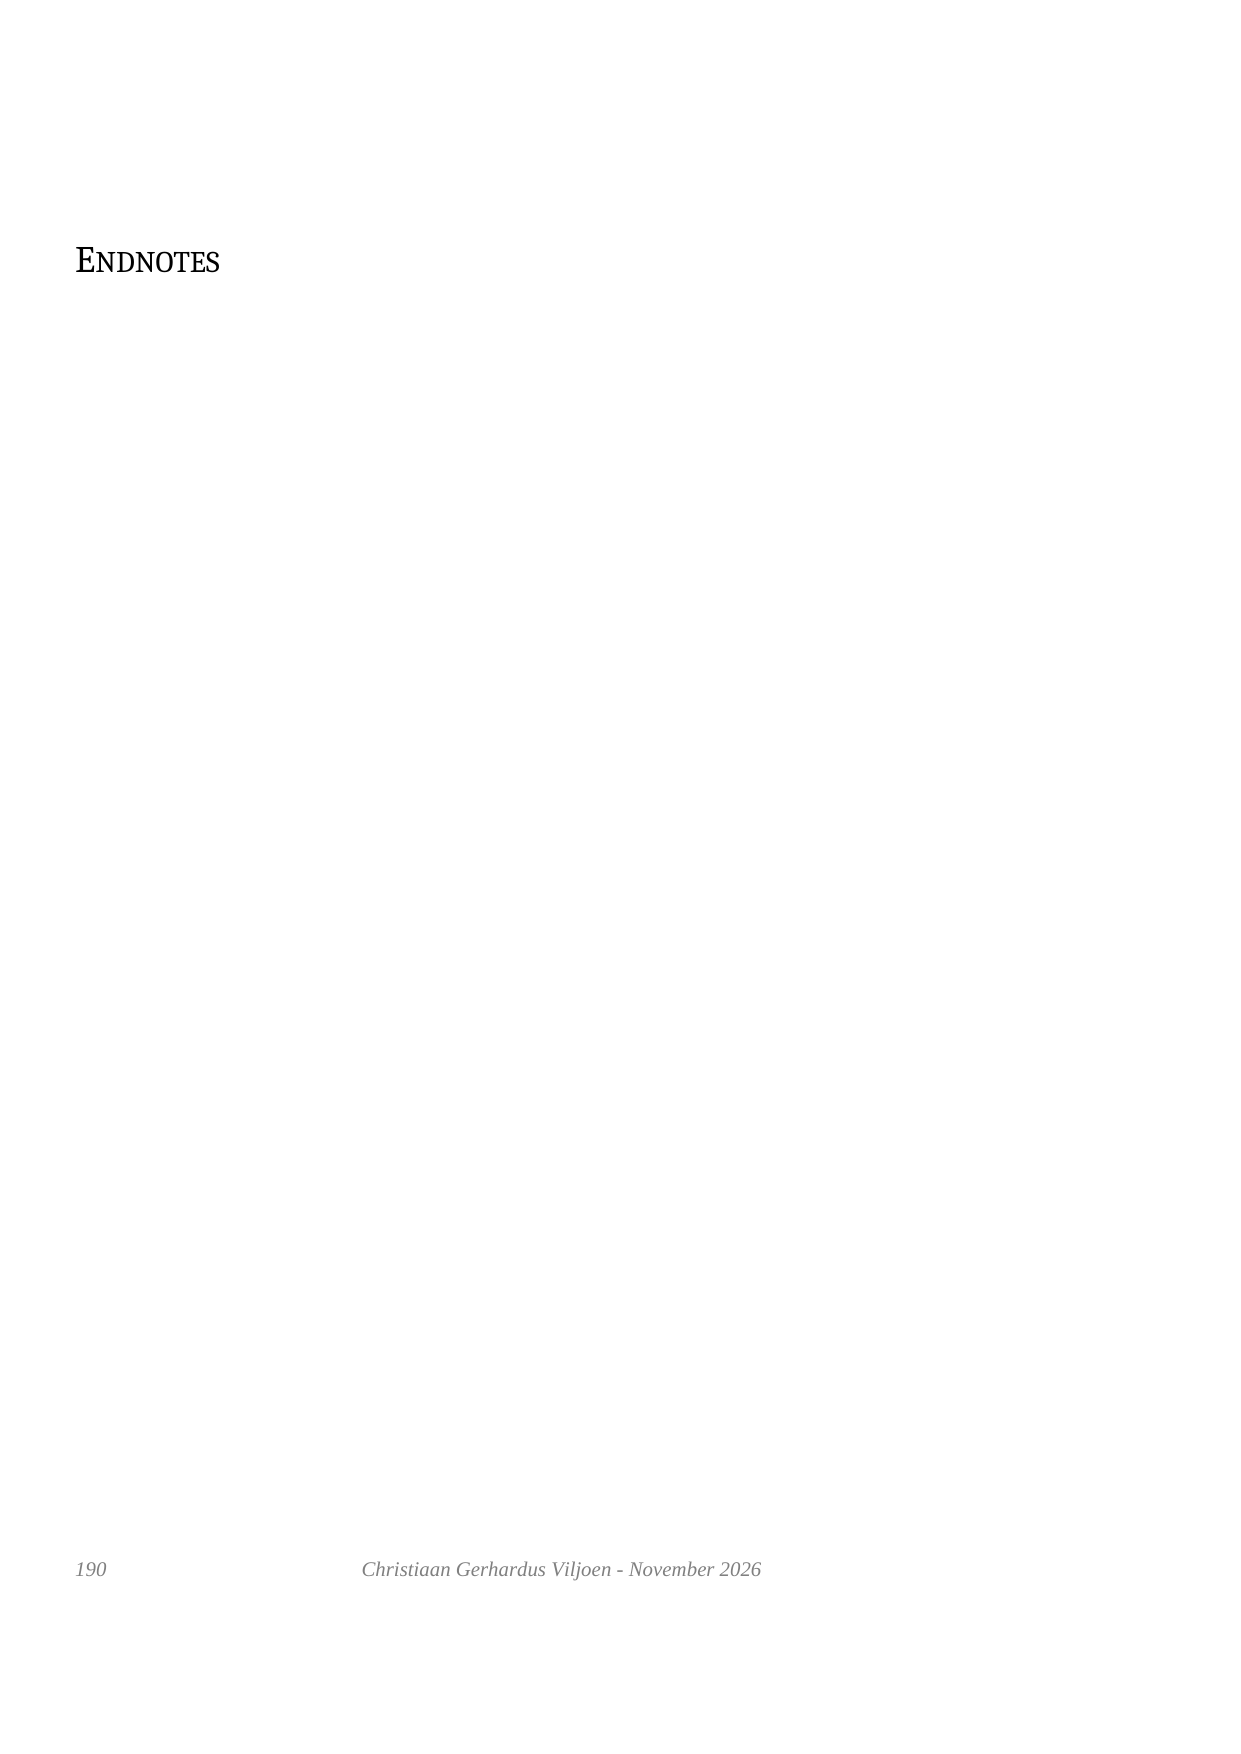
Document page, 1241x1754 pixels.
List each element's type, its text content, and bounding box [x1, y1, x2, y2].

subtitle Endnotes [75, 239, 1165, 282]
